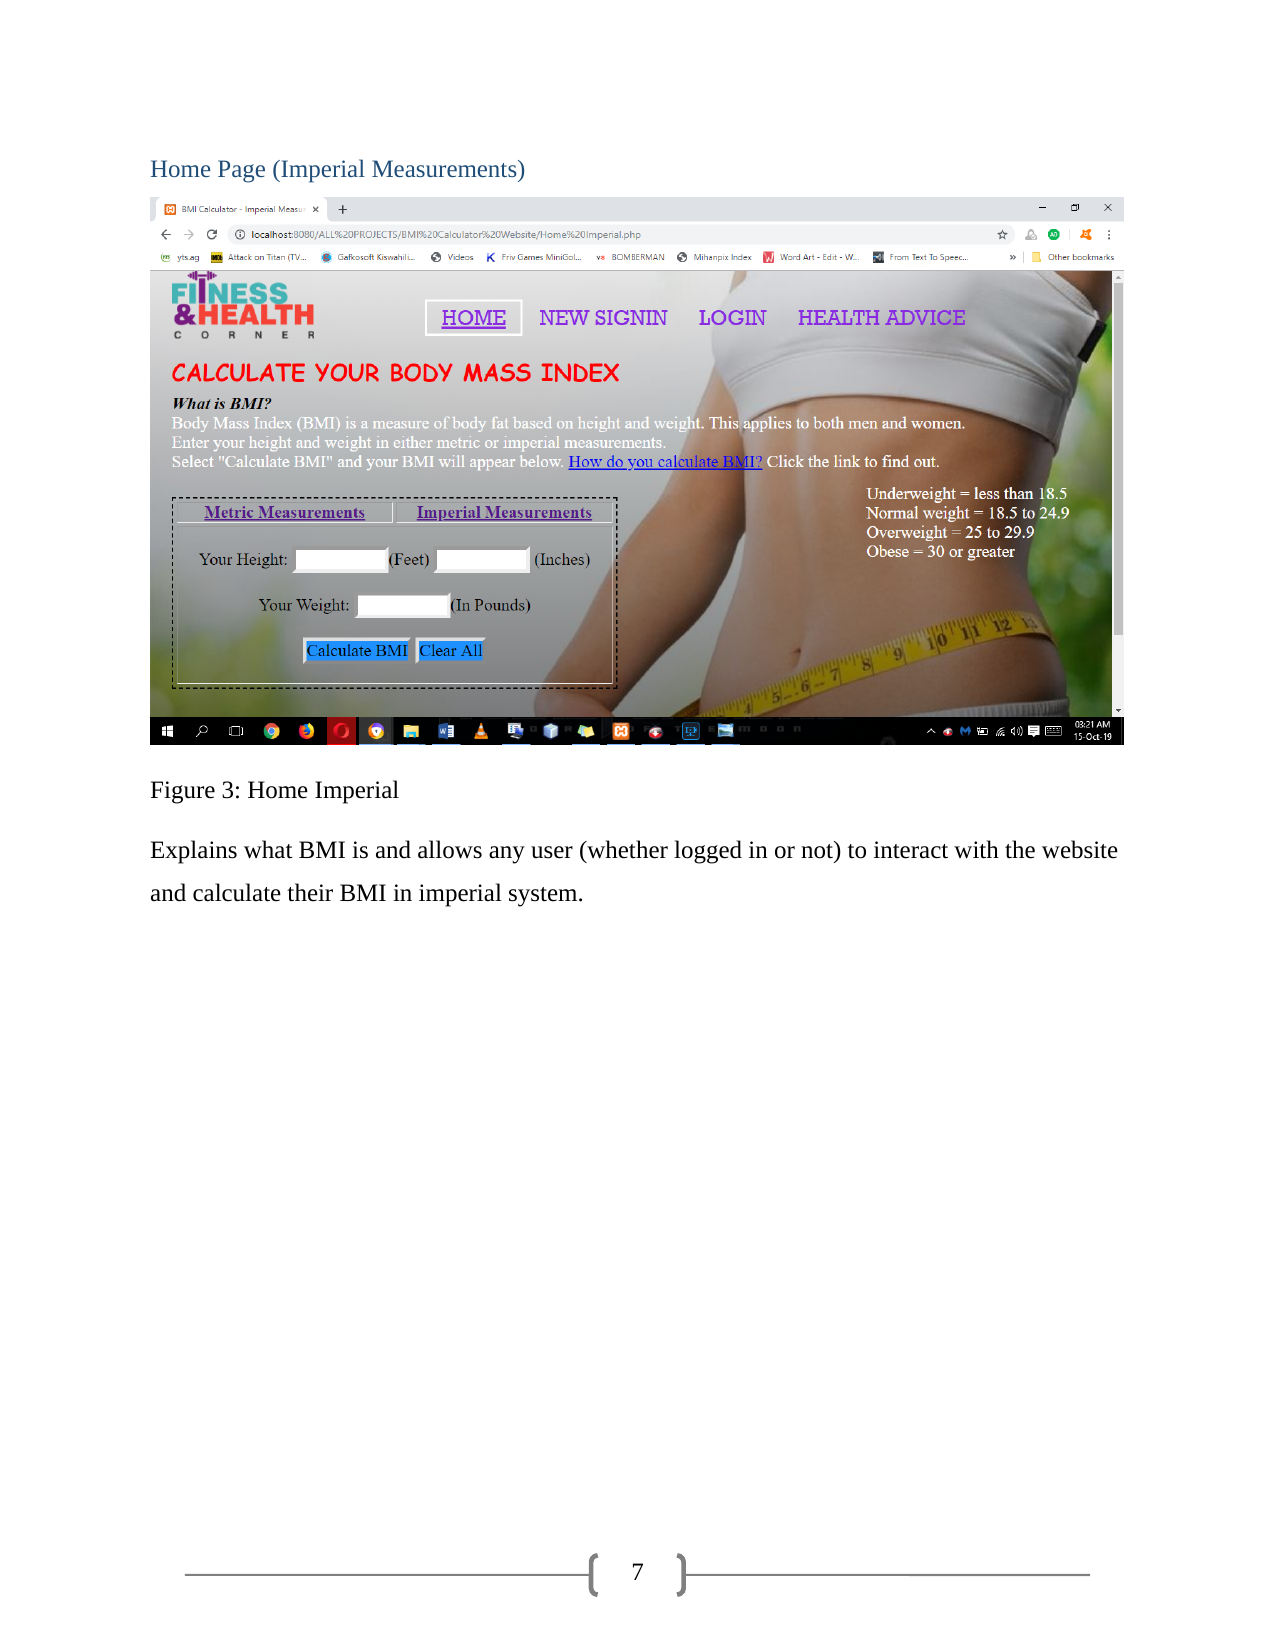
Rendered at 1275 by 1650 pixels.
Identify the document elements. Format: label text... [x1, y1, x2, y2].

text Figure 3: Home Imperial [150, 776, 1125, 804]
picture [150, 197, 1124, 745]
text Explains what BMI is and allows any user (whether logged in or not) to interact with the website and calculate their BMI in imperial system. [150, 835, 1125, 907]
subtitle Home Page (Imperial Measurements) [150, 154, 1125, 183]
